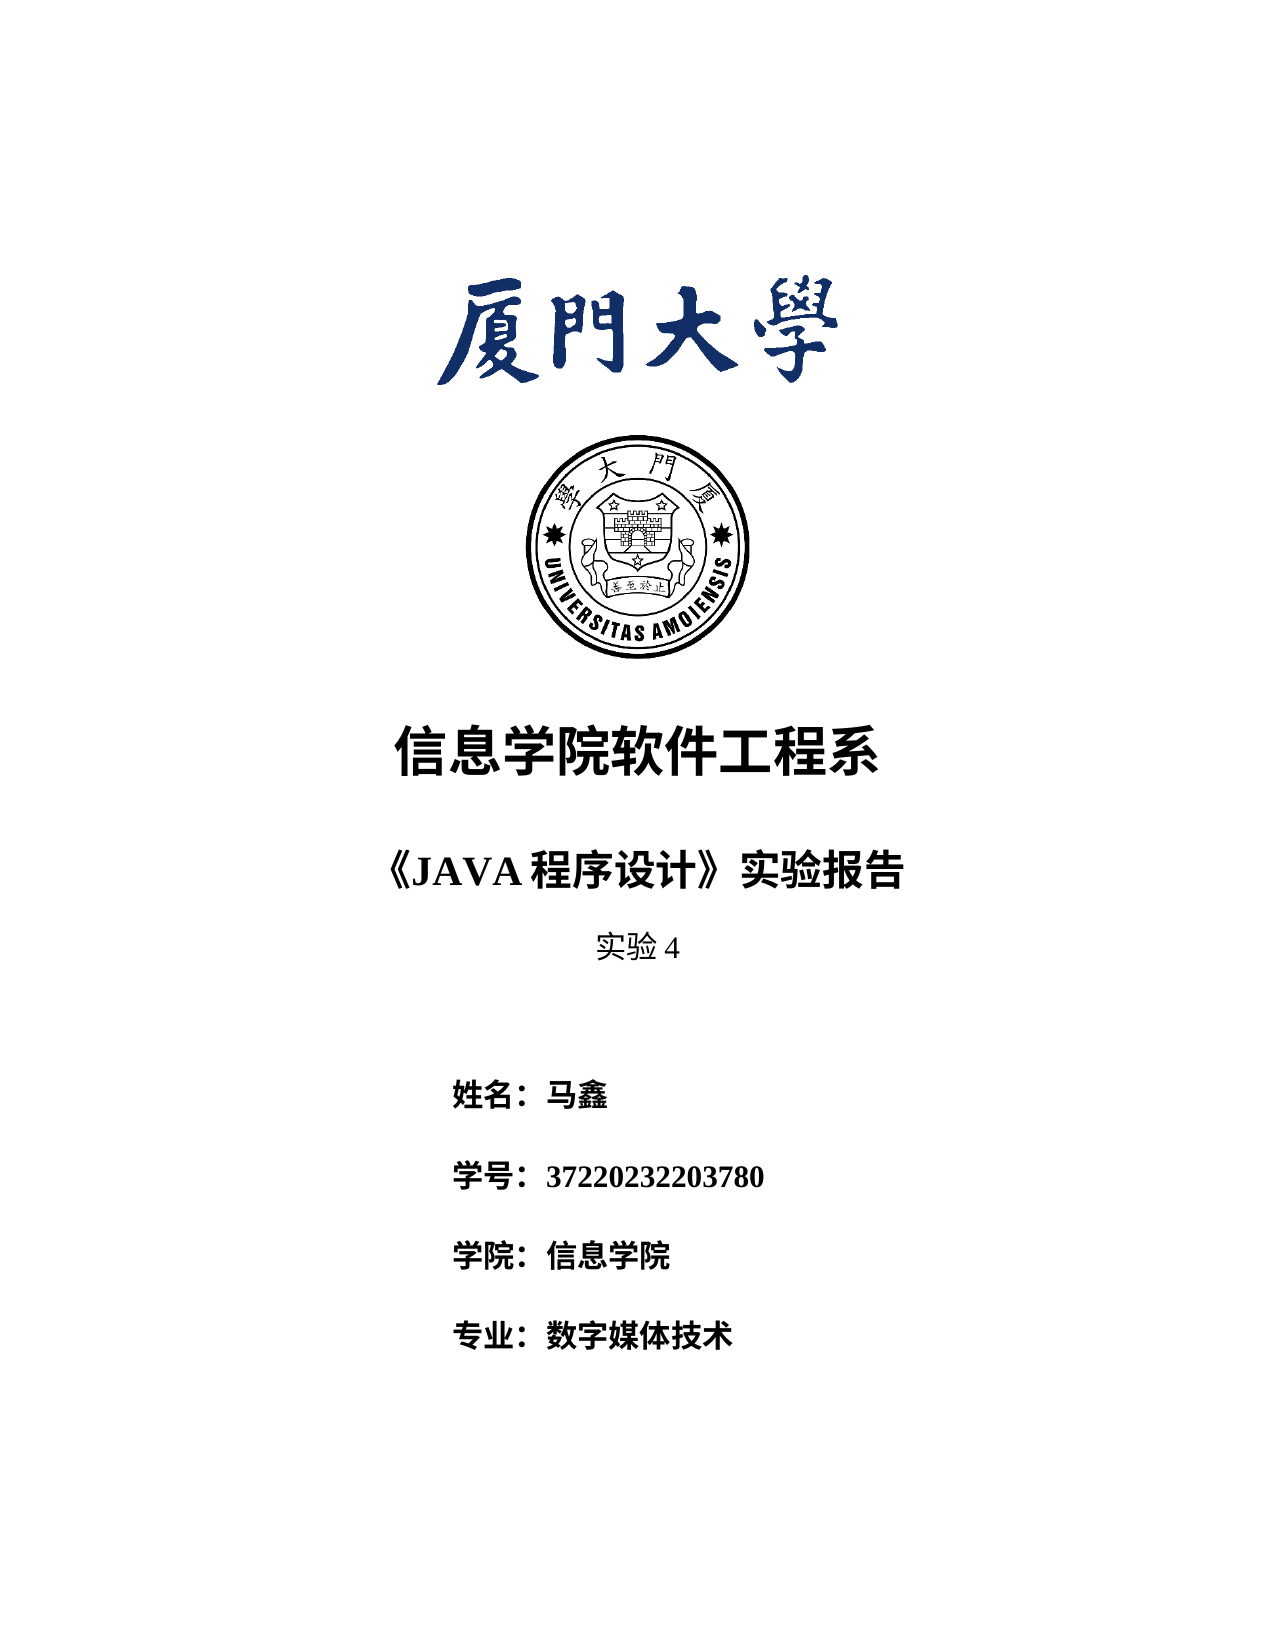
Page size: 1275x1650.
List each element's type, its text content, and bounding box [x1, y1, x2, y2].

text 实验4 [187, 922, 1087, 967]
picture [525, 434, 750, 659]
text 姓名：马鑫 [187, 1070, 1087, 1116]
picture [437, 275, 838, 385]
text 学号：37220232203780 [187, 1151, 1087, 1196]
text 信息学院软件工程系 [187, 708, 1087, 787]
text 《JAVA程序设计》实验报告 [187, 837, 1087, 897]
text 学院：信息学院 [187, 1231, 1087, 1276]
text 专业：数字媒体技术 [187, 1311, 1087, 1357]
